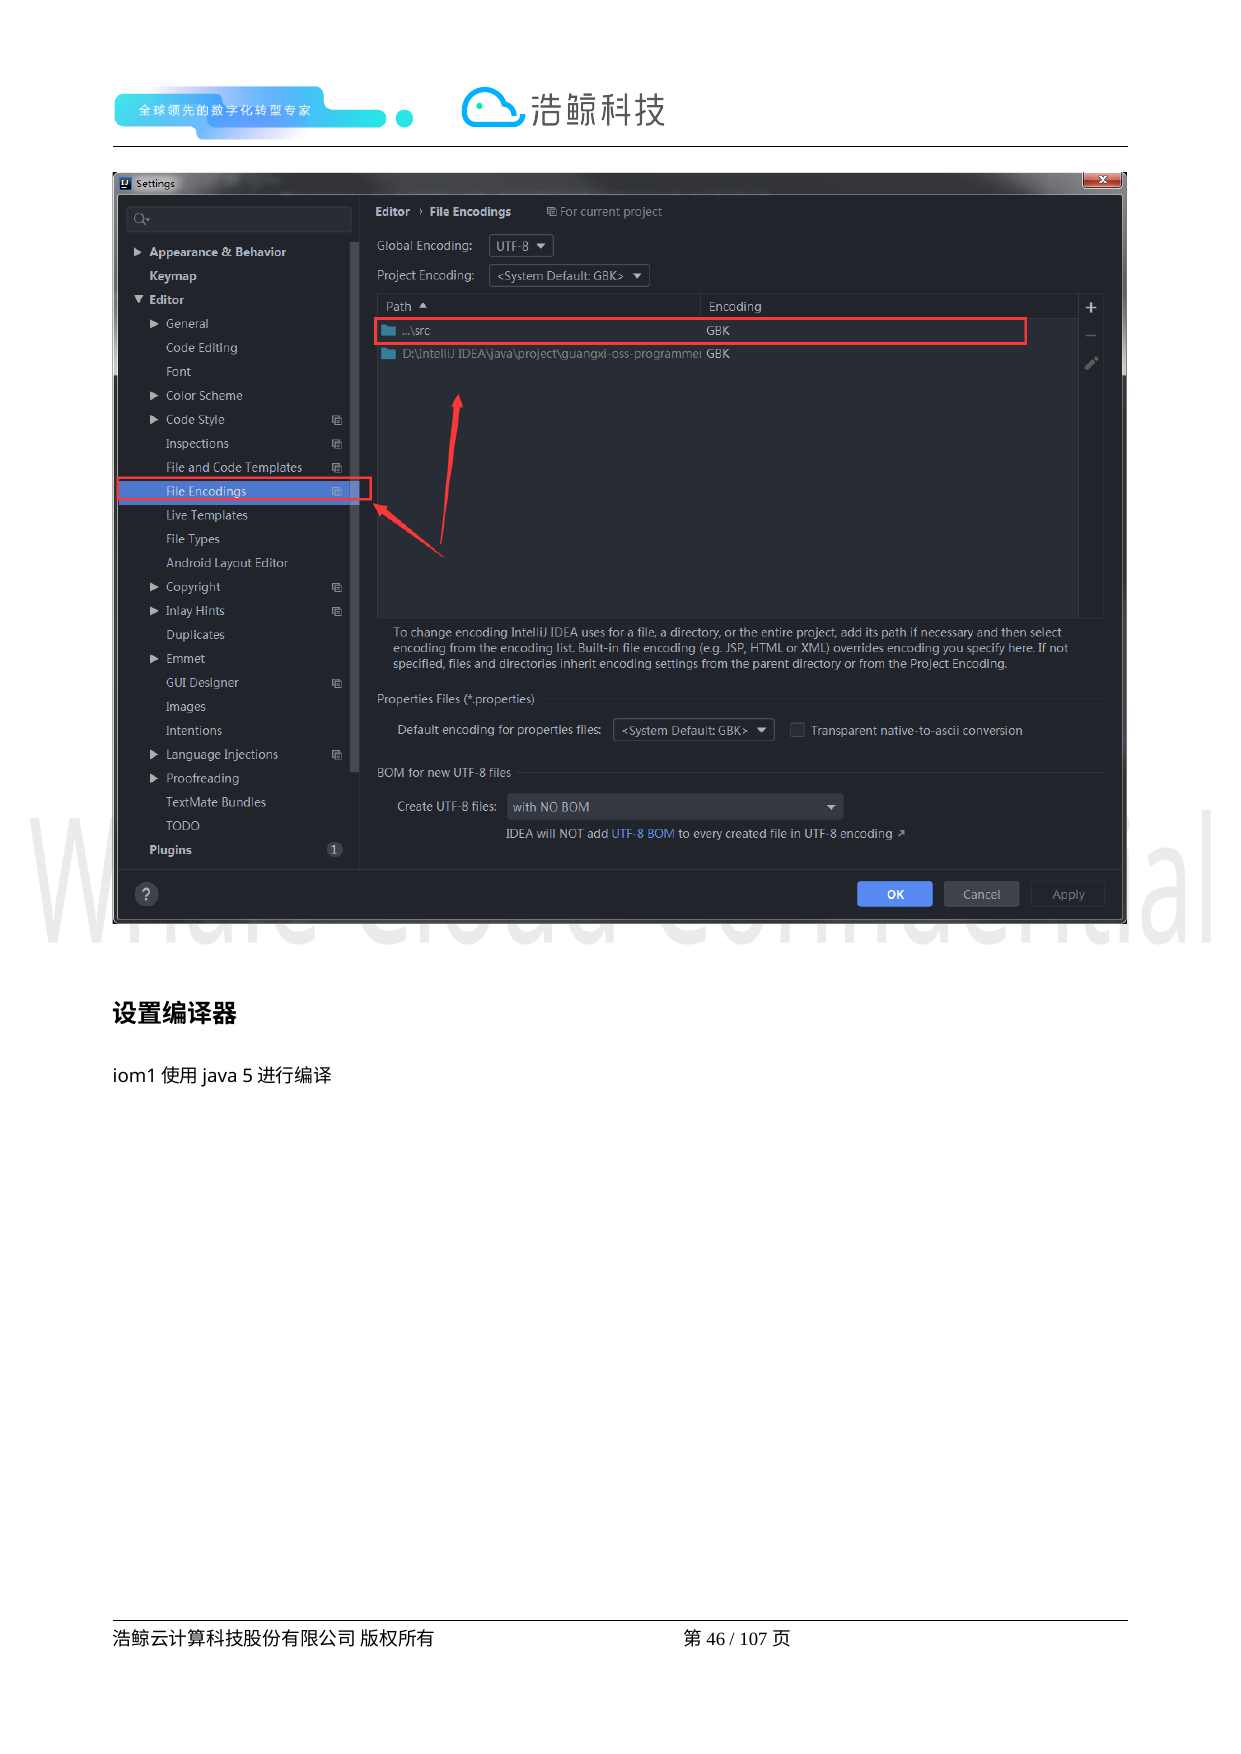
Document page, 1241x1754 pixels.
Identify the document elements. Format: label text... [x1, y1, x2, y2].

picture [423, 70, 668, 144]
text iom1使用java 5进行编译 [112, 1052, 1128, 1096]
picture [112, 172, 1127, 924]
picture [112, 81, 417, 144]
subtitle 设置编译器 [112, 990, 1128, 1034]
